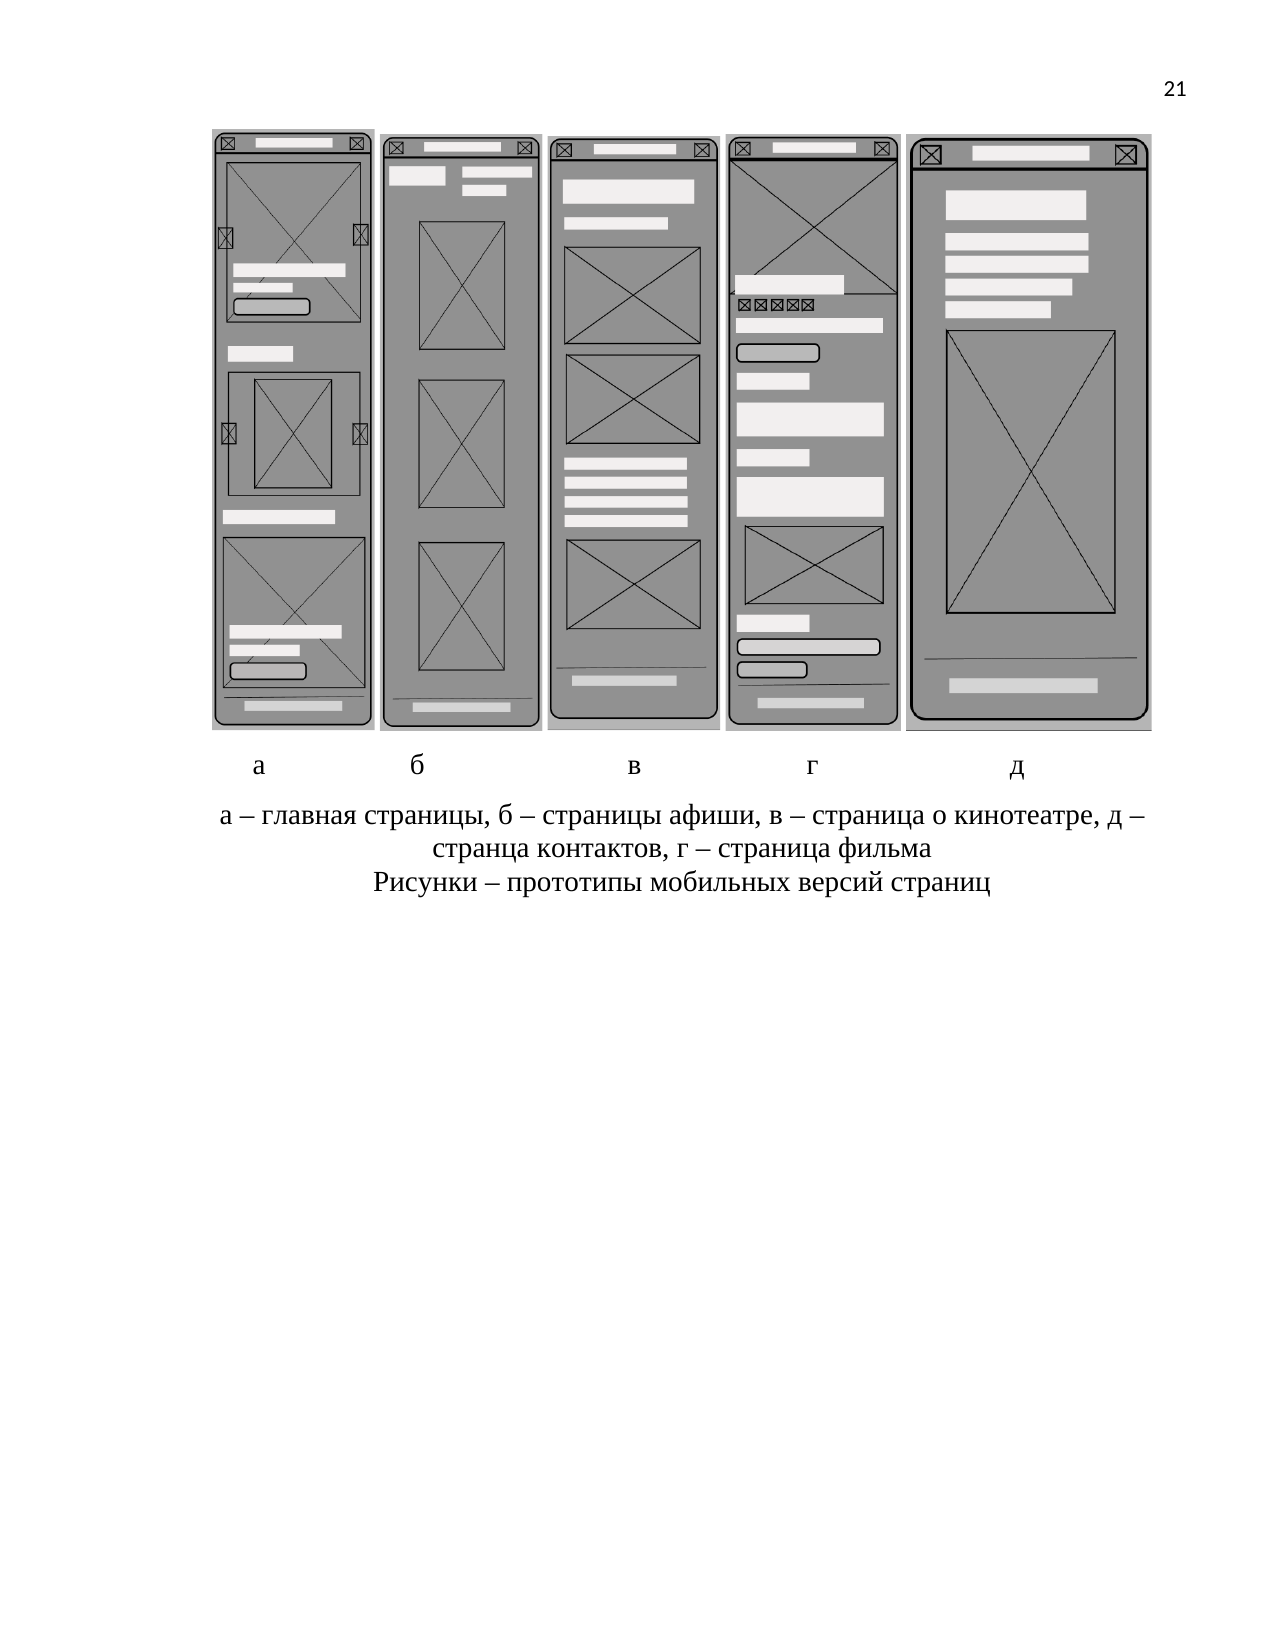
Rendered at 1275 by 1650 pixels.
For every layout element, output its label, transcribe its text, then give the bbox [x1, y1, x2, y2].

picture [212, 129, 375, 731]
picture [725, 134, 901, 731]
picture [379, 134, 543, 731]
text а – главная страницы, б – страницы афиши, в – страница о кинотеатре, д – странца контактов, г – страница фильма [177, 797, 1186, 864]
picture [547, 136, 721, 731]
text Рисунки – прототипы мобильных версий страниц [177, 864, 1186, 898]
text а б в г д [177, 747, 1186, 780]
picture [906, 134, 1152, 731]
